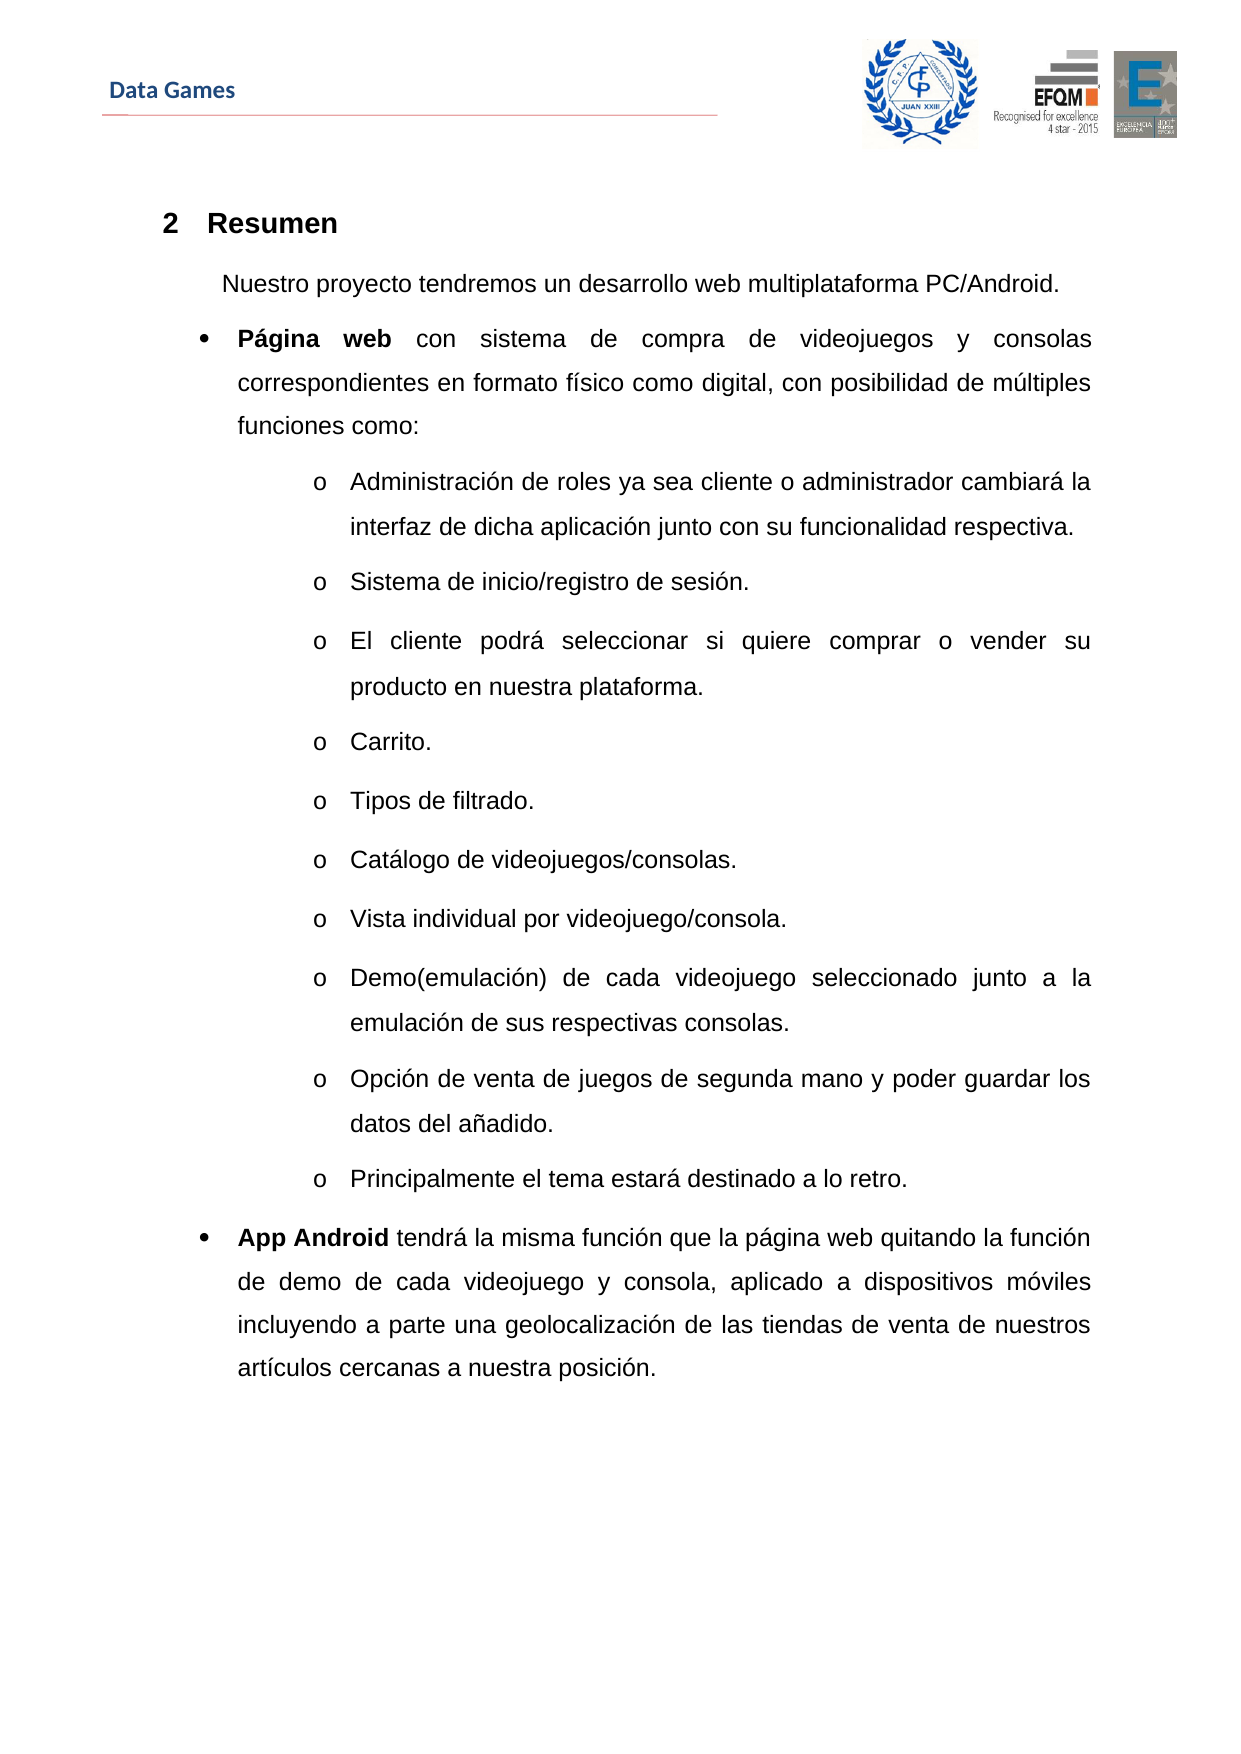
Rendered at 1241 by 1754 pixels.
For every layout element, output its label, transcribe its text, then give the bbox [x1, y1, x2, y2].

list Página web con sistema de compra de videojuegos y consolas correspondientes en formato físico como digital, con posibilidad de múltiples funciones como: [200, 324, 1092, 439]
text Nuestro proyecto tendremos un desarrollo web multiplataforma PC/Android. [222, 269, 1092, 298]
list El cliente podrá seleccionar si quiere comprar o vender su producto en nuestra plataforma. [312, 626, 1092, 700]
list Catálogo de videojuegos/consolas. [312, 845, 1092, 876]
list App Android tendrá la misma función que la página web quitando la función de demo de cada videojuego y consola, aplicado a dispositivos móviles incluyendo a parte una geolocalización de las tiendas de venta de nuestros artículos cercanas a nuestra posición. [200, 1223, 1092, 1382]
list Opción de venta de juegos de segunda mano y poder guardar los datos del añadido. [312, 1063, 1092, 1138]
list Demo(emulación) de cada videojuego seleccionado junto a la emulación de sus respectivas consolas. [312, 963, 1092, 1037]
list Sistema de inicio/registro de sesión. [312, 567, 1092, 598]
list Administración de roles ya sea cliente o administrador cambiará la interfaz de dicha aplicación junto con su funcionalidad respectiva. [312, 466, 1092, 541]
list Vista individual por videojuego/consola. [312, 904, 1092, 935]
list Tipos de filtrado. [312, 786, 1092, 817]
list Carrito. [312, 727, 1092, 758]
picture [862, 39, 980, 152]
picture [1113, 51, 1177, 138]
list Principalmente el tema estará destinado a lo retro. [312, 1164, 1092, 1195]
subtitle Resumen [162, 206, 1092, 239]
